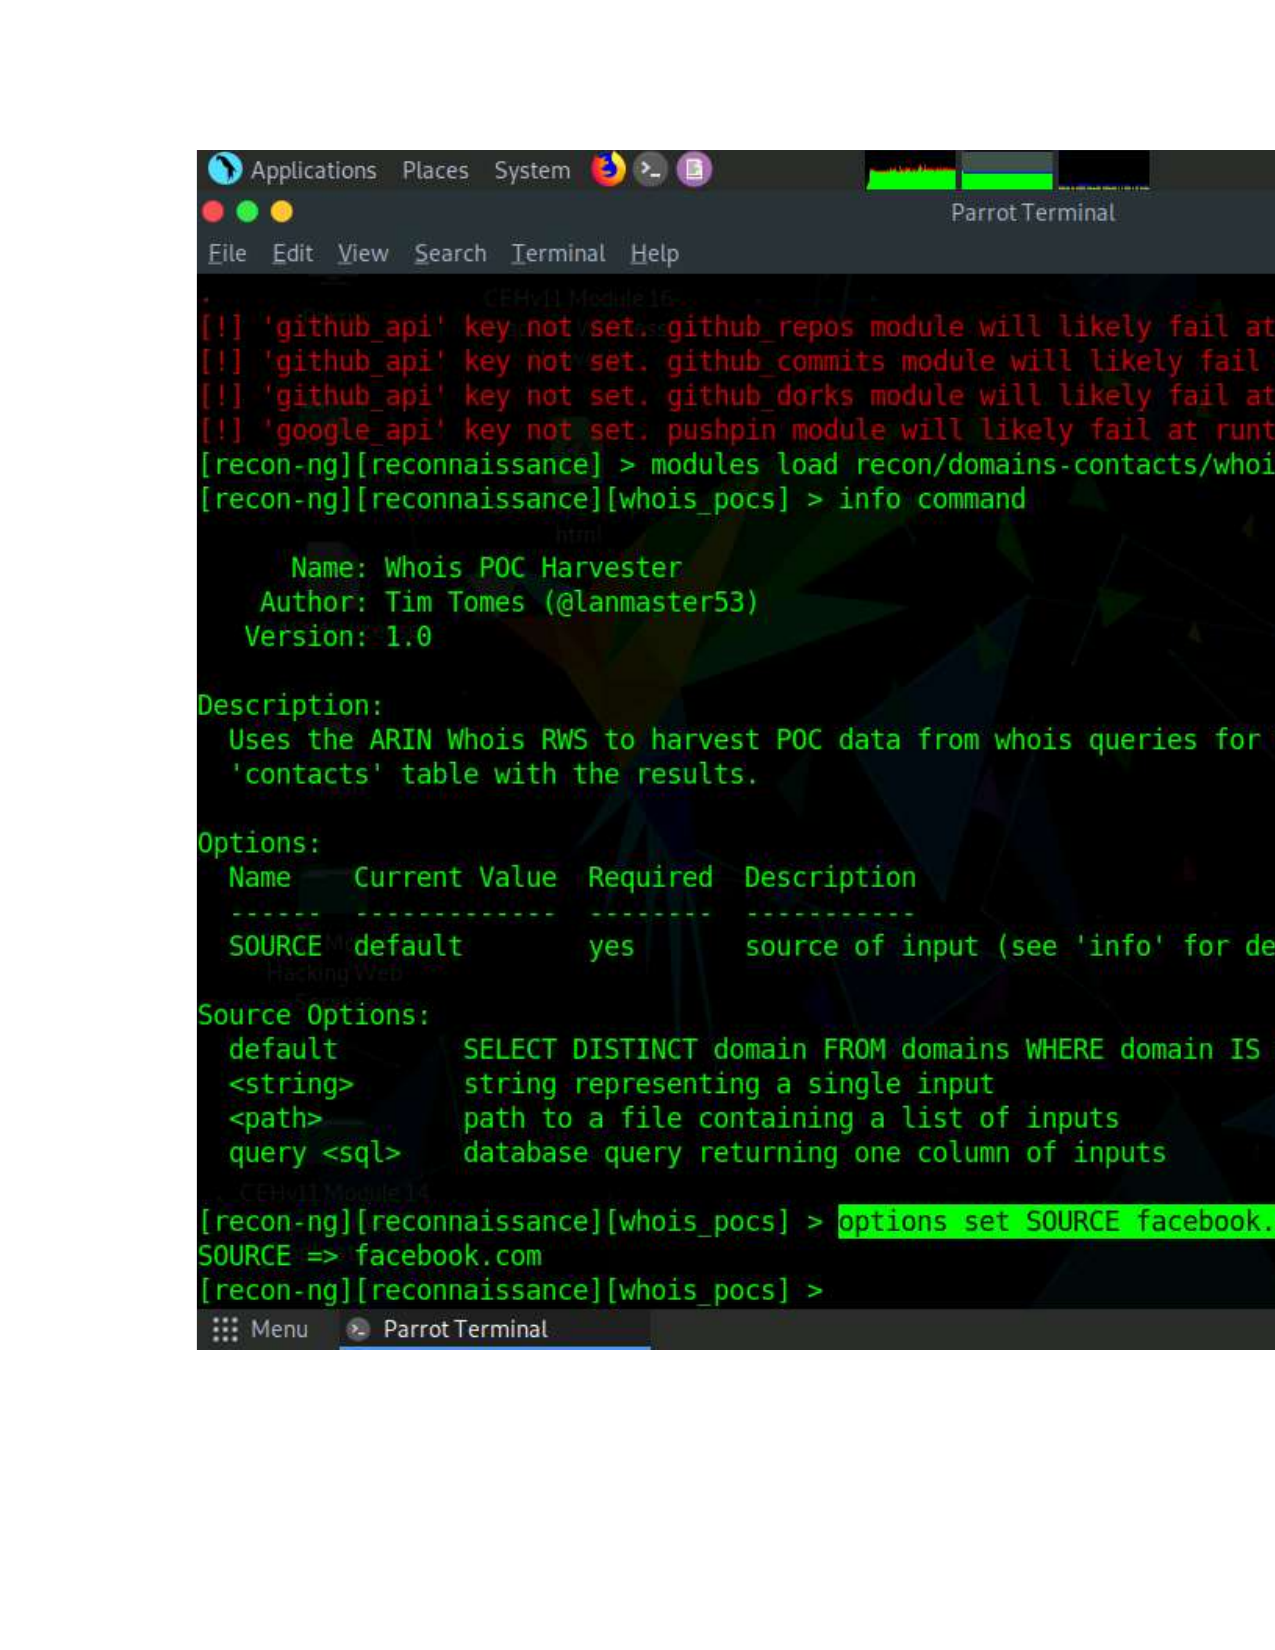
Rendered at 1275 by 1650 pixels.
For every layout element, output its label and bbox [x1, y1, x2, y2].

picture [196, 150, 1275, 1350]
